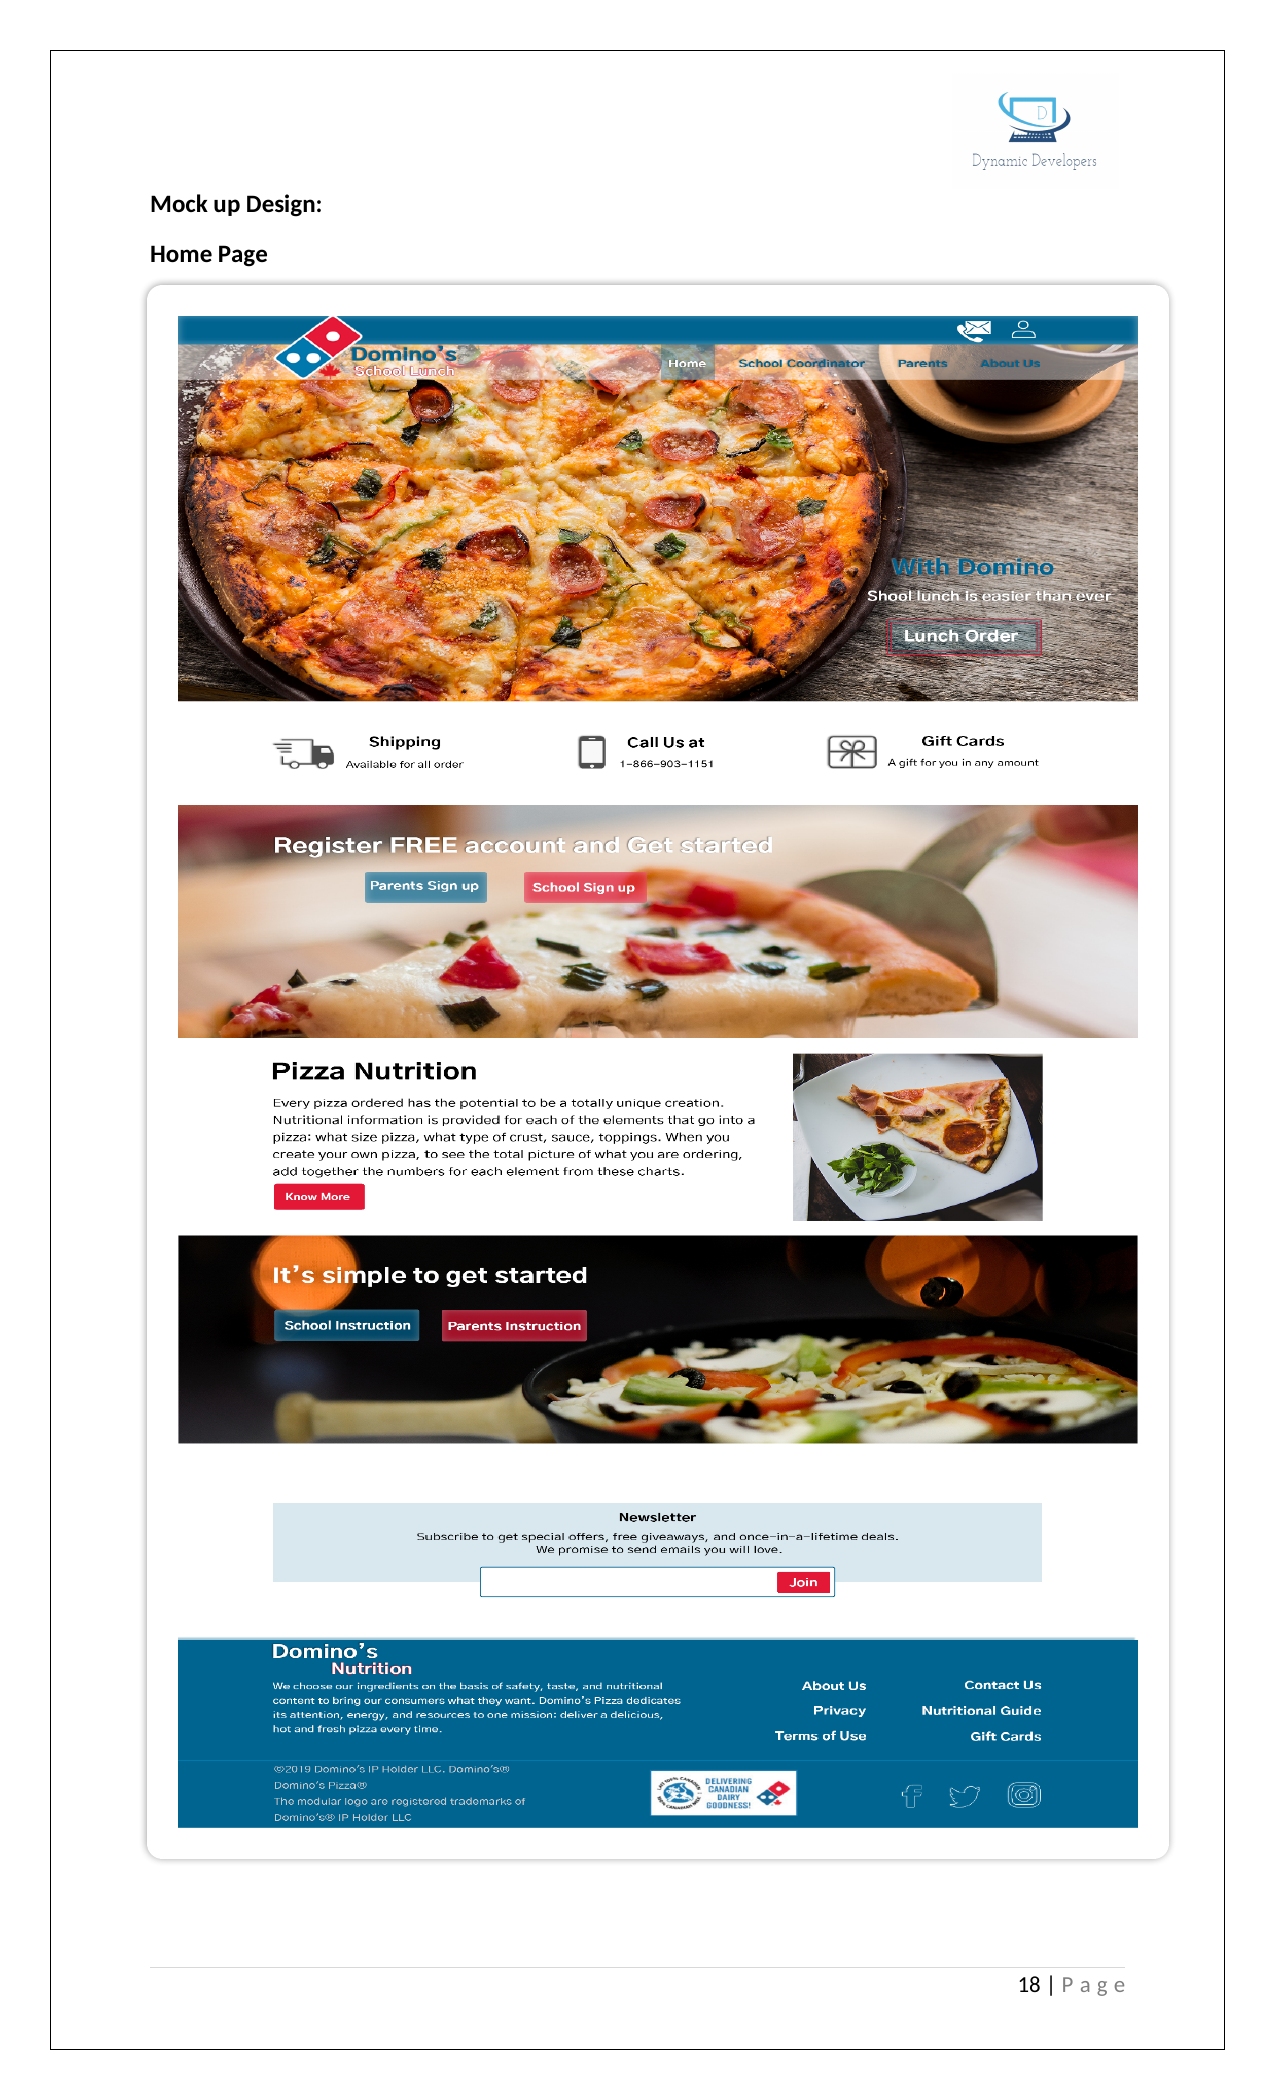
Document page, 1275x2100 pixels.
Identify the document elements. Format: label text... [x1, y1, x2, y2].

picture [951, 73, 1120, 189]
text Home Page [150, 238, 1125, 269]
picture [939, 1708, 946, 1714]
picture [178, 316, 1138, 1639]
picture [274, 1645, 282, 1657]
picture [358, 1663, 363, 1673]
picture [386, 1663, 394, 1673]
picture [398, 1666, 405, 1673]
picture [316, 1648, 321, 1657]
picture [365, 1663, 375, 1673]
picture [651, 1771, 797, 1815]
text Mock up Design: [150, 189, 1125, 219]
picture [378, 1663, 383, 1673]
picture [333, 1663, 343, 1673]
picture [954, 1707, 962, 1714]
picture [283, 1646, 288, 1656]
picture [309, 1648, 314, 1657]
